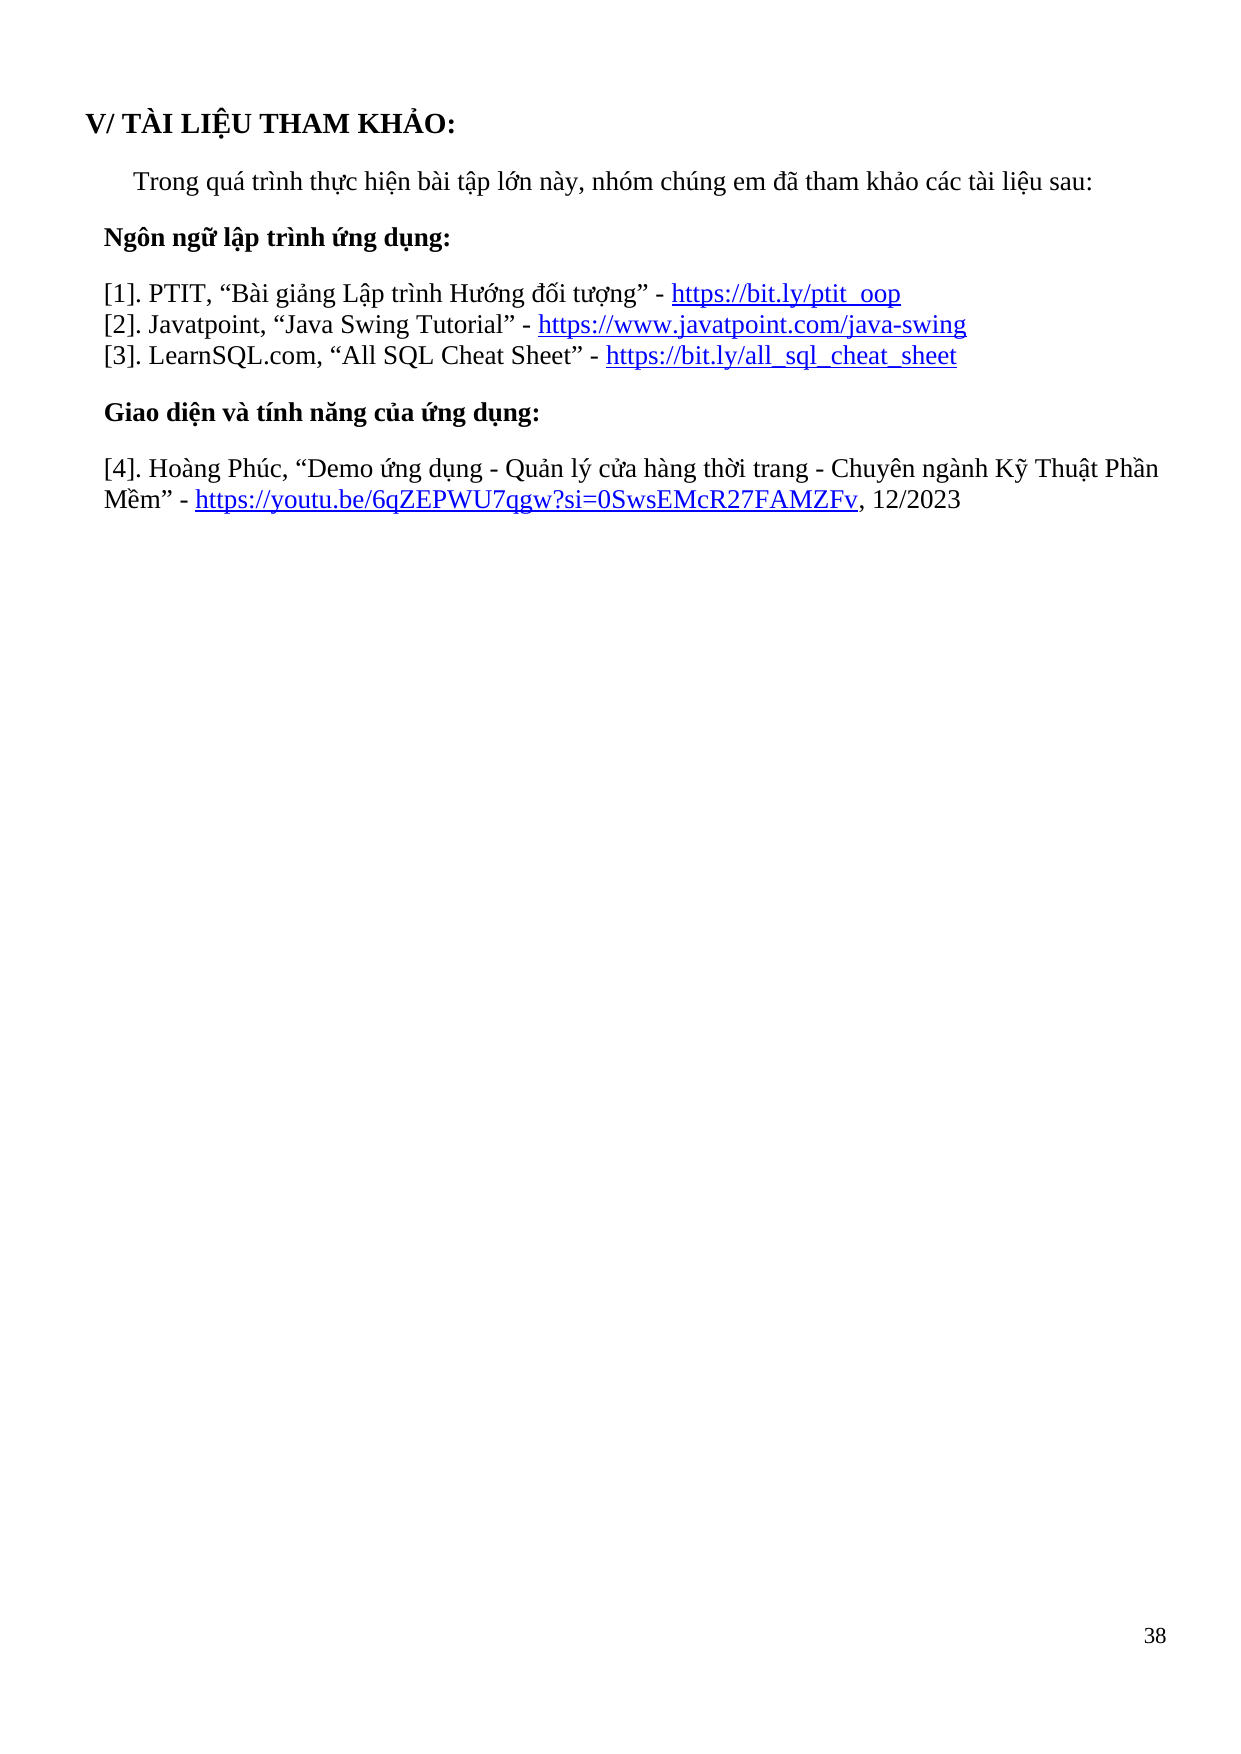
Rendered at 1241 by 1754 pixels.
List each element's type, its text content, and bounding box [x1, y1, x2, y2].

text Trong quá trình thực hiện bài tập lớn này, nhóm chúng em đã tham khảo các tài liệu sau: [103, 165, 1166, 196]
text Giao diện và tính năng của ứng dụng: [103, 396, 1166, 427]
text [4]. Hoàng Phúc, “Demo ứng dụng - Quản lý cửa hàng thời trang - Chuyên ngành Kỹ Thuật Phần Mềm” - https://youtu.be/6qZEPWU7qgw?si=0SwsEMcR27FAMZFv, 12/2023 [103, 452, 1166, 514]
subtitle V/ TÀI LIỆU THAM KHẢO: [85, 106, 1089, 140]
text [2]. Javatpoint, “Java Swing Tutorial” - https://www.javatpoint.com/java-swing [103, 308, 1166, 339]
text Ngôn ngữ lập trình ứng dụng: [103, 221, 1166, 252]
text [1]. PTIT, “Bài giảng Lập trình Hướng đối tượng” - https://bit.ly/ptit_oop [103, 277, 1166, 308]
text [3]. LearnSQL.com, “All SQL Cheat Sheet” - https://bit.ly/all_sql_cheat_sheet [103, 339, 1166, 371]
